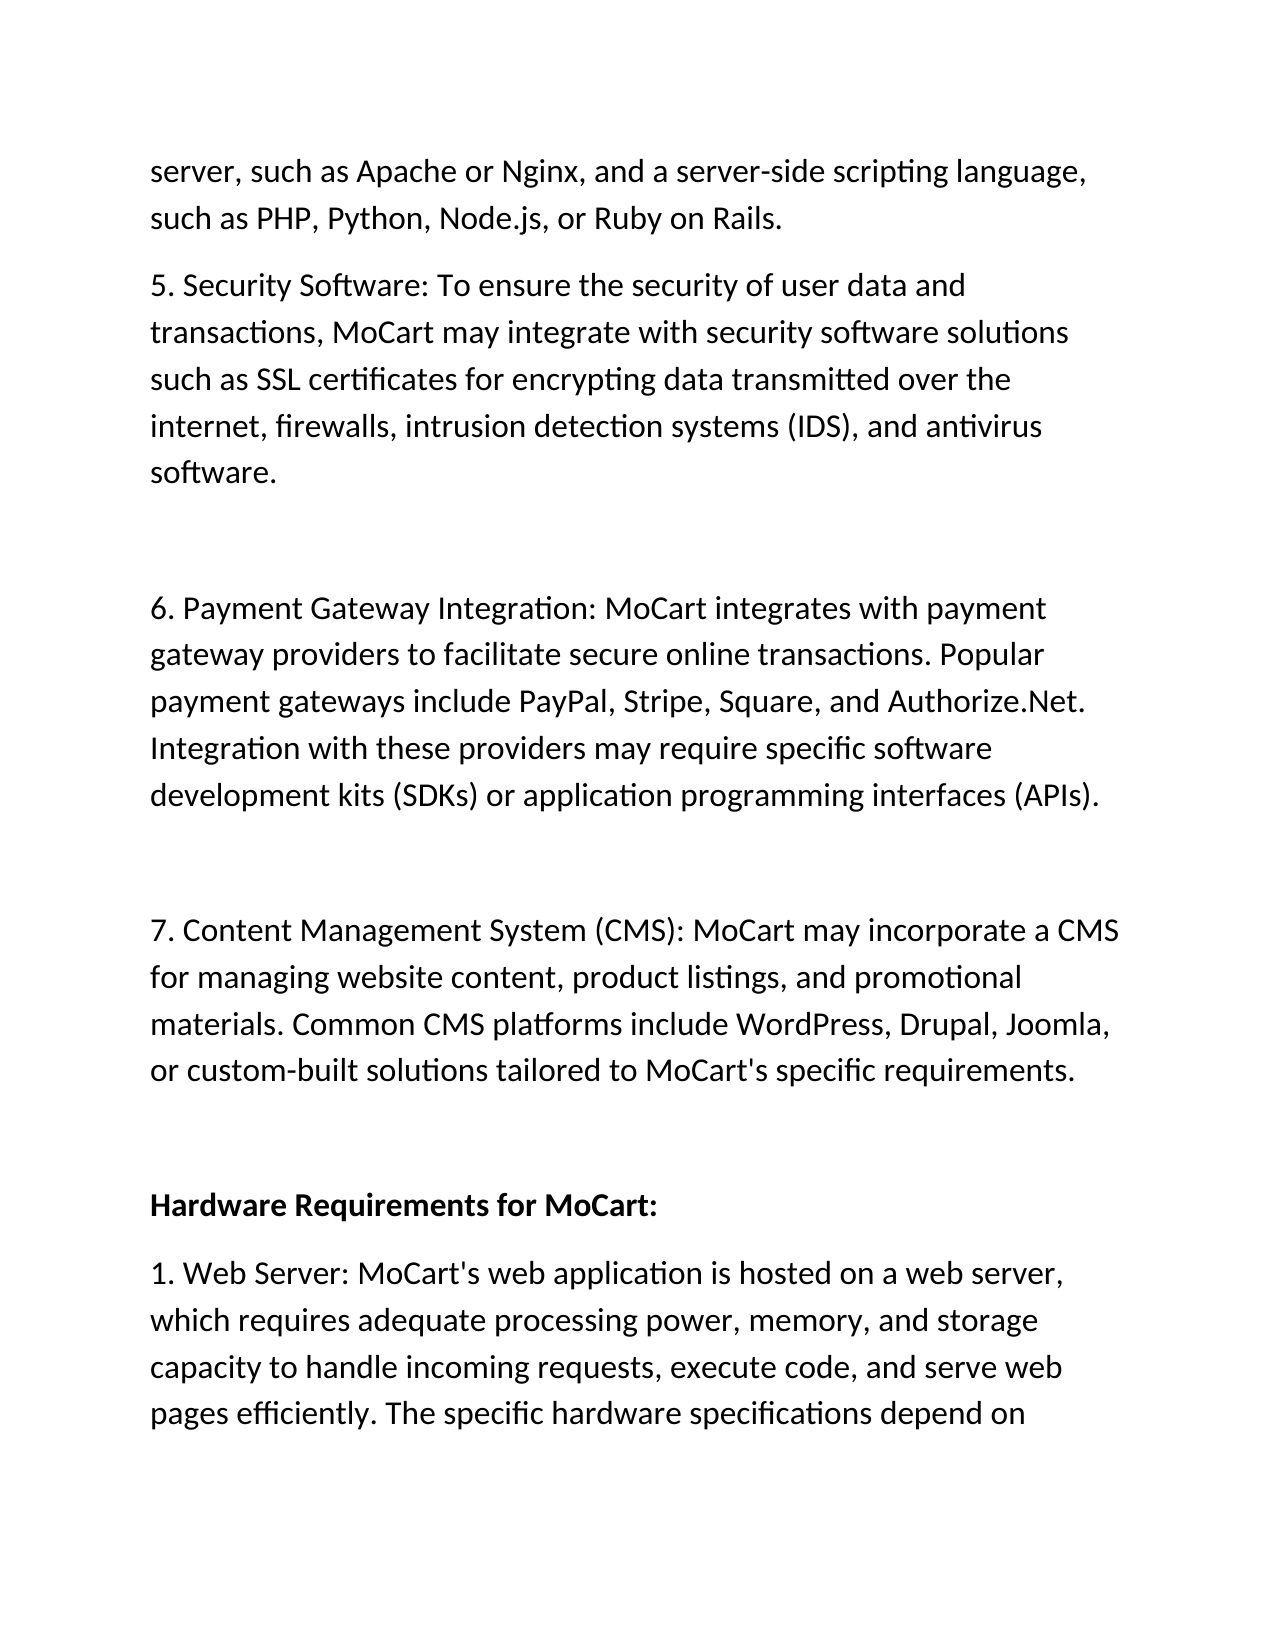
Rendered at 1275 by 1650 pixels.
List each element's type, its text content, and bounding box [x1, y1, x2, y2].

text 5. Security Software: To ensure the security of user data and transactions, MoCart may integrate with security software solutions such as SSL certificates for encrypting data transmitted over the internet, firewalls, intrusion detection systems (IDS), and antivirus software. [150, 264, 1125, 492]
text 6. Payment Gateway Integration: MoCart integrates with payment gateway providers to facilitate secure online transactions. Popular payment gateways include PayPal, Stripe, Square, and Authorize.Net. Integration with these providers may require specific software development kits (SDKs) or application programming interfaces (APIs). [150, 587, 1125, 814]
text Hardware Requirements for MoCart: [150, 1184, 1125, 1225]
text 7. Content Management System (CMS): MoCart may incorporate a CMS for managing website content, product listings, and promotional materials. Common CMS platforms include WordPress, Drupal, Joomla, or custom-built solutions tailored to MoCart's specific requirements. [150, 909, 1125, 1090]
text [150, 1252, 1125, 1433]
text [150, 150, 1125, 237]
